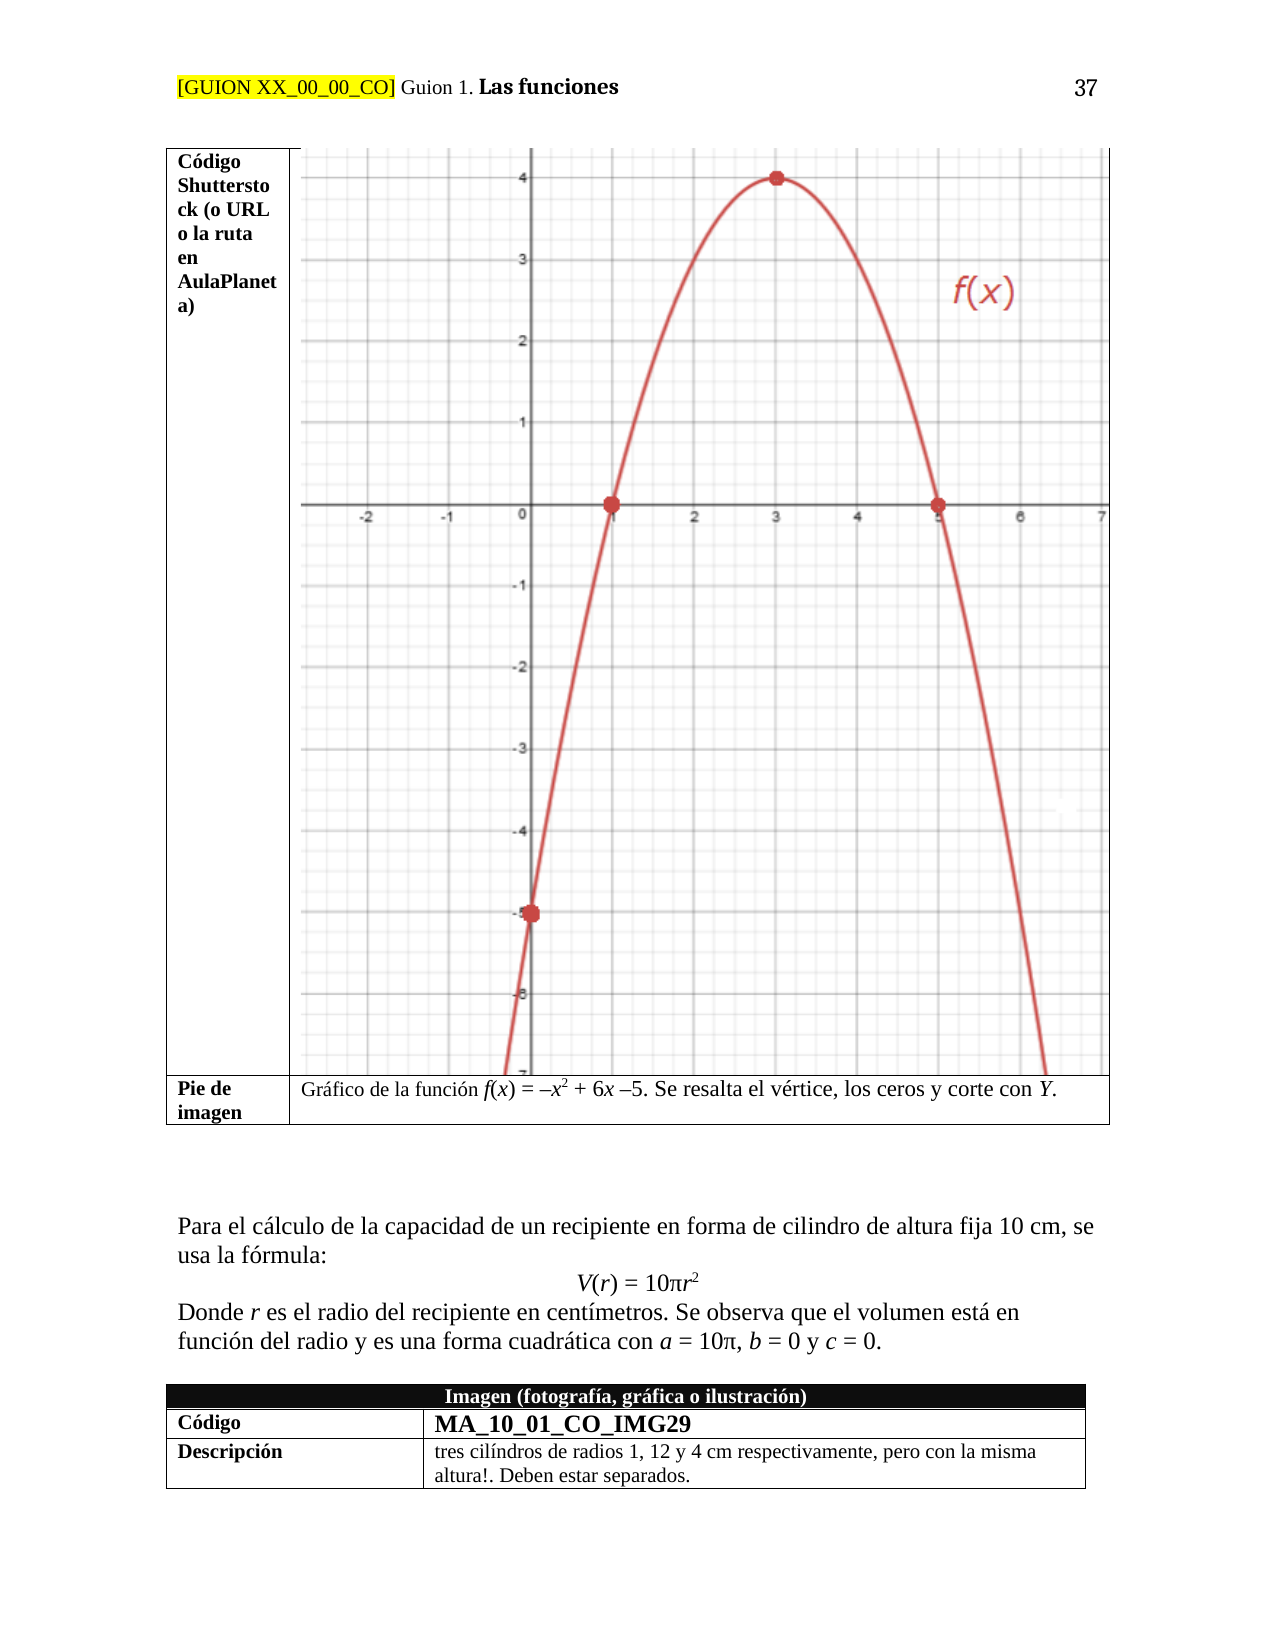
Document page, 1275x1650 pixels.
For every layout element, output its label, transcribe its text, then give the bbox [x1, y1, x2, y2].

text V(r) = 10πr2 [177, 1268, 1098, 1297]
table_cell Código [167, 1410, 423, 1438]
table_cell Descripción [167, 1439, 423, 1487]
text Donde r es el radio del recipiente en centímetros. Se observa que el volumen está en función del radio y es una forma cuadrática con a = 10π, b = 0 y c = 0. [177, 1297, 1098, 1355]
table_cell tres cilíndros de radios 1, 12 y 4 cm respectivamente, pero con la misma altura!. Deben estar separados. [424, 1439, 1085, 1487]
table_header Imagen (fotografía, gráfica o ilustración) [167, 1385, 1085, 1408]
picture [300, 148, 1109, 1075]
table_cell MA_10_01_CO_IMG29 [424, 1410, 1085, 1438]
table_cell Pie de imagen [167, 1076, 289, 1124]
table_cell Código Shutterstock (o URL o la ruta en AulaPlaneta) [167, 149, 289, 1074]
table_cell Gráfico de la función f(x) = –x2 + 6x –5. Se resalta el vértice, los ceros y corte con Y. [290, 1076, 1109, 1124]
text Para el cálculo de la capacidad de un recipiente en forma de cilindro de altura fija 10 cm, se usa la fórmula: [177, 1211, 1098, 1268]
table_cell [290, 149, 300, 1074]
